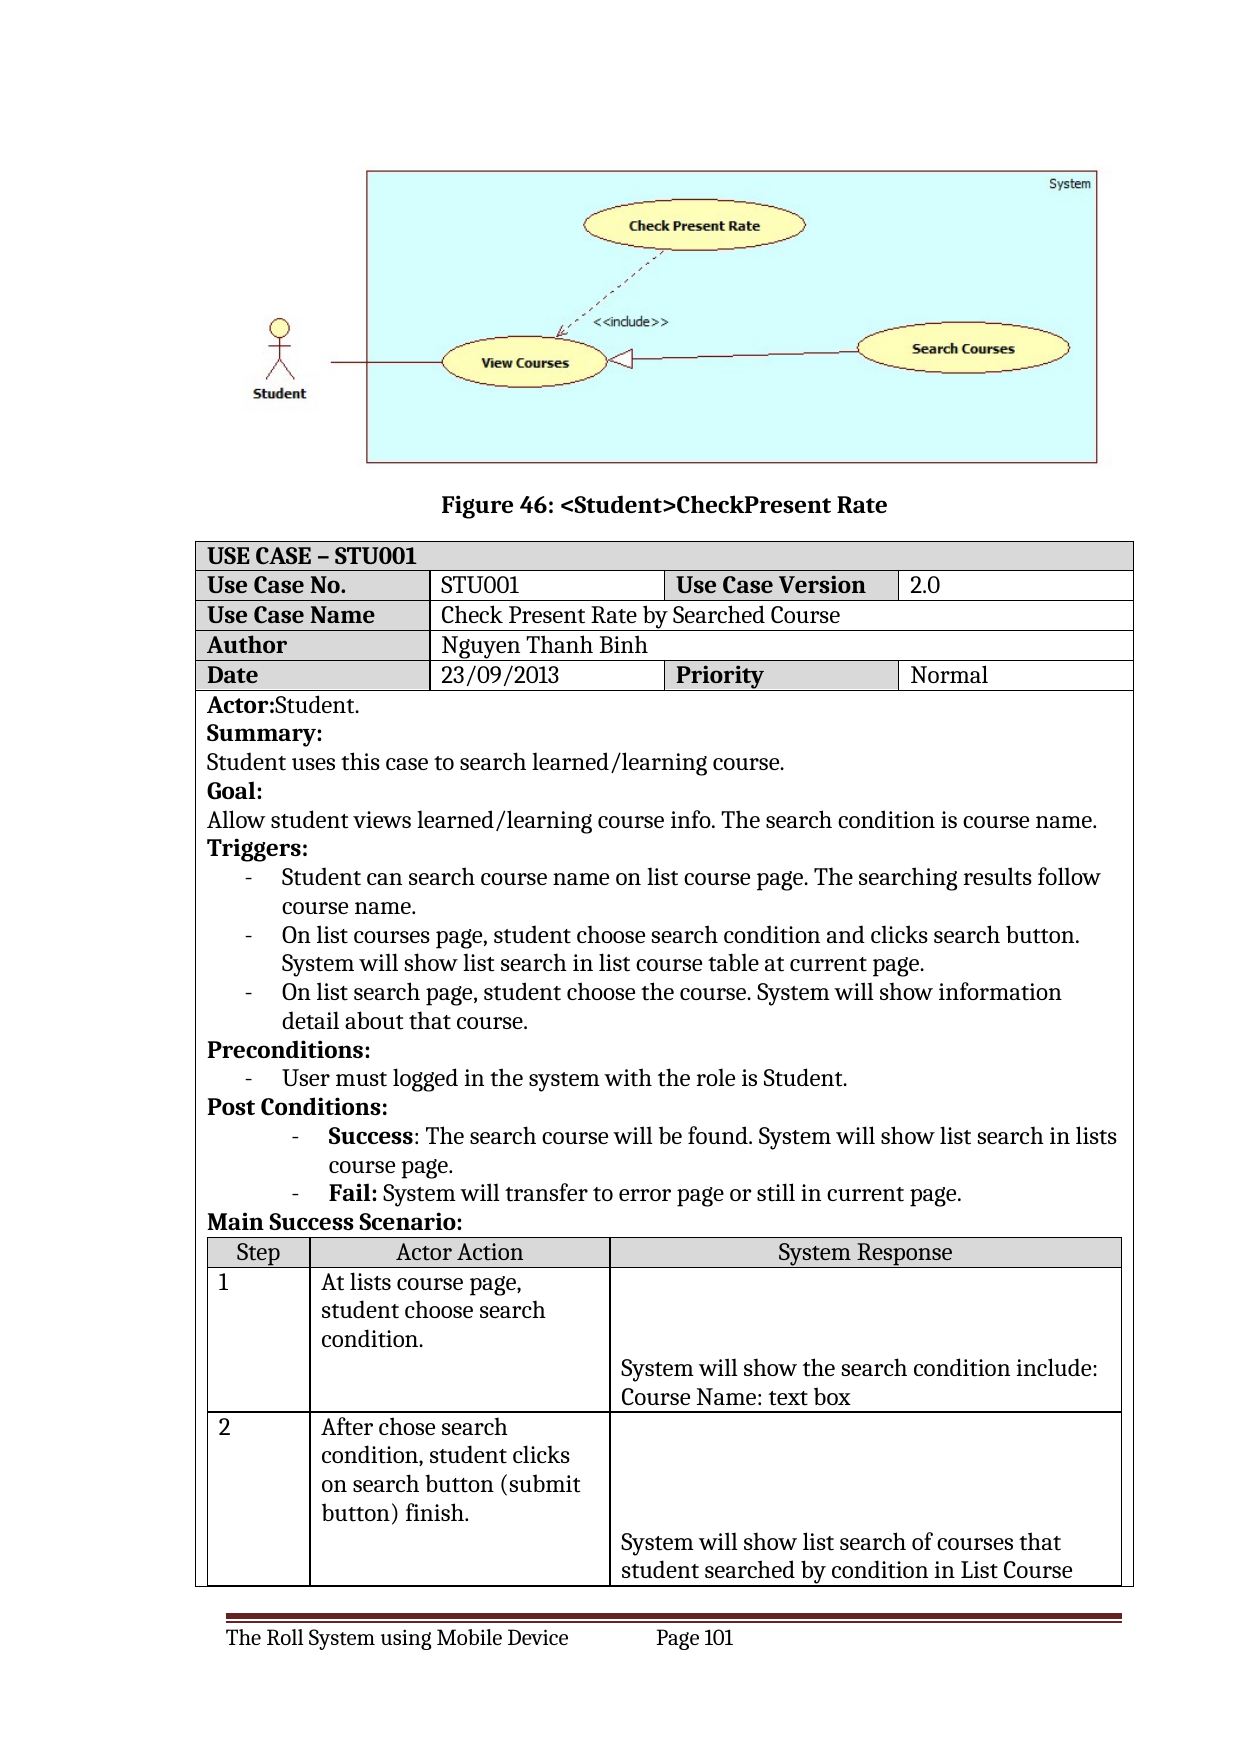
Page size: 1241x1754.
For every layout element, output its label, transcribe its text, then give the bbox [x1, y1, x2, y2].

table_cell STU001 [431, 571, 664, 600]
table_cell Author [196, 631, 429, 660]
table_cell Date [196, 661, 429, 689]
table_cell Priority [665, 661, 898, 689]
table_cell Use Case Name [196, 601, 429, 630]
table_cell Use Case Version [665, 571, 898, 600]
table_cell Use Case No. [196, 571, 429, 600]
text Figure 46: <Student>CheckPresent Rate [207, 491, 1122, 520]
table_cell 2.0 [899, 571, 1133, 600]
picture [206, 147, 1121, 487]
table_cell Nguyen Thanh Binh [431, 631, 1133, 660]
table_cell Check Present Rate by Searched Course [431, 601, 1133, 630]
table_cell 23/09/2013 [431, 661, 664, 689]
table_cell Normal [899, 661, 1133, 689]
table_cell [196, 691, 1133, 1586]
table_header USE CASE – STU001 [196, 542, 1133, 570]
